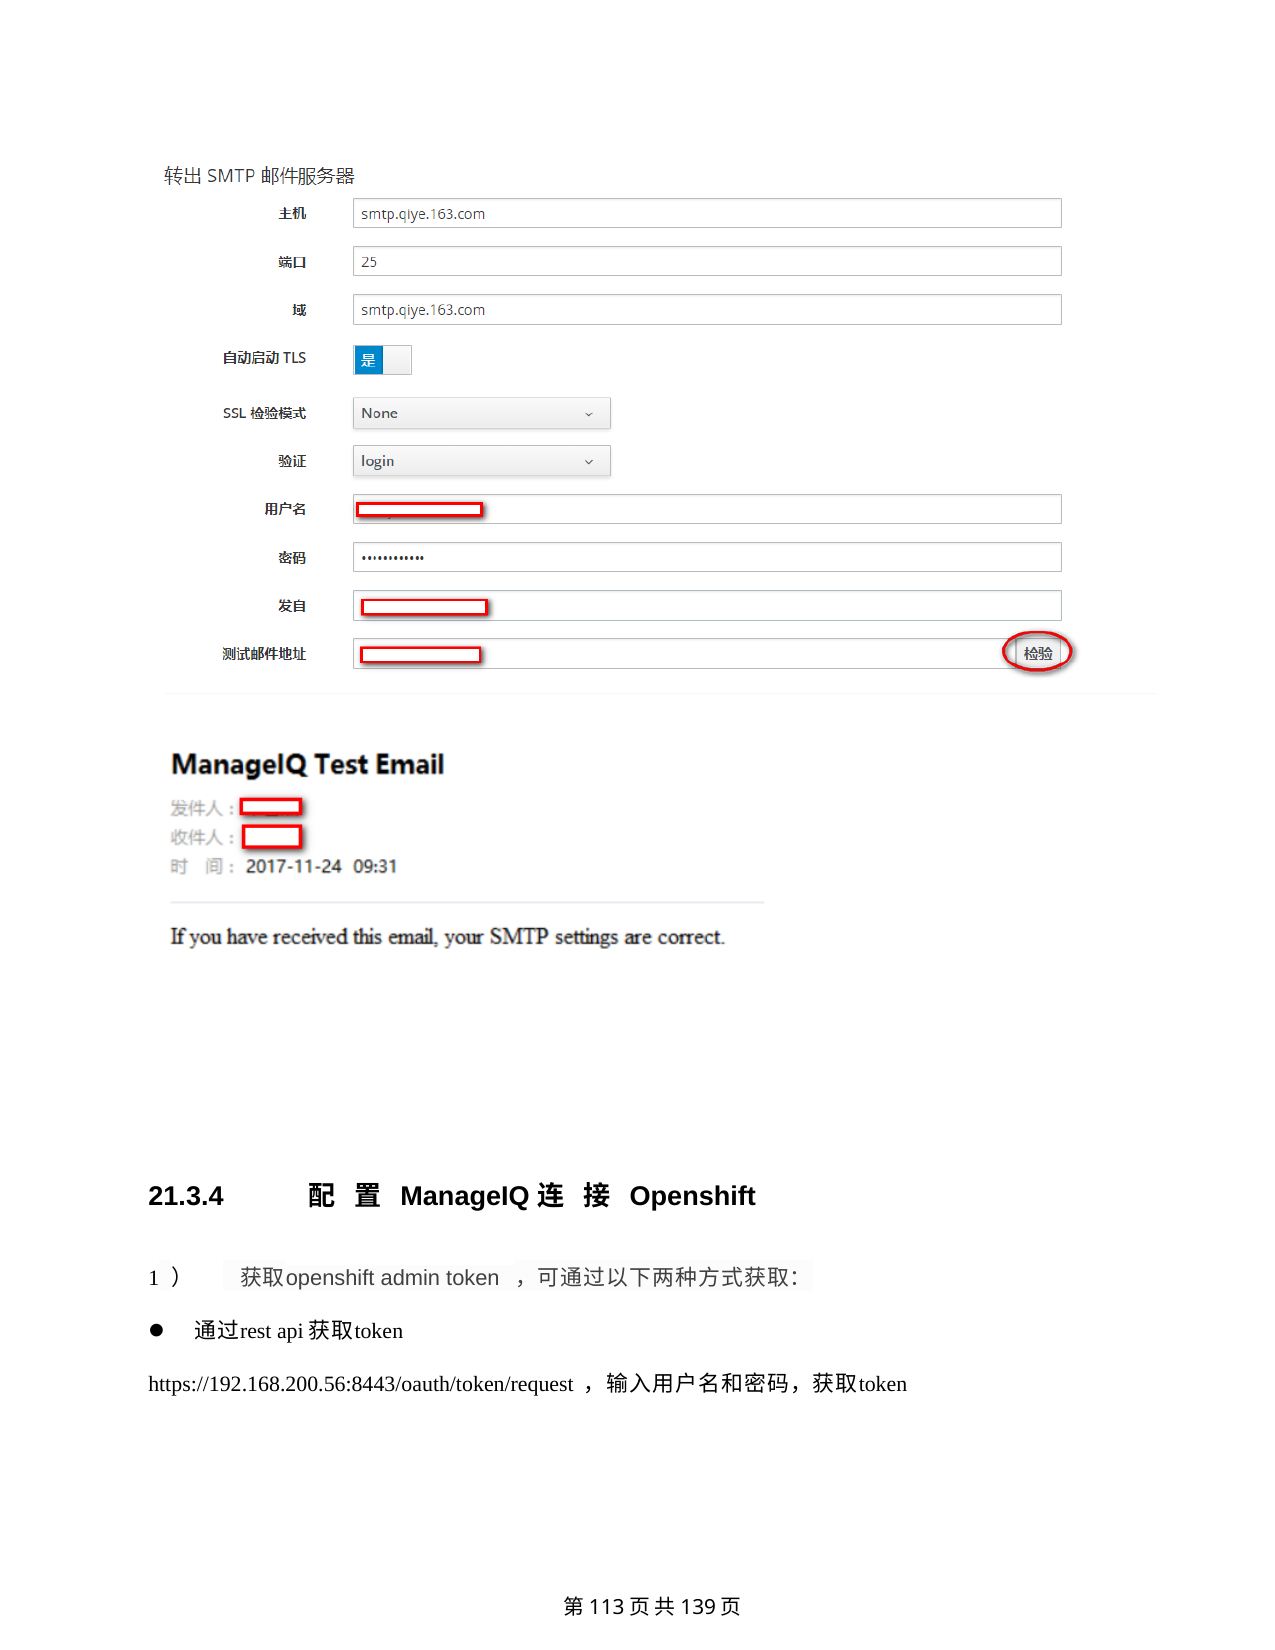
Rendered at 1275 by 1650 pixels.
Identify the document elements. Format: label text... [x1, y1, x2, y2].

text https://192.168.200.56:8443/oauth/token/request，输入用户名和密码，获取token [148, 1363, 1156, 1401]
picture [148, 164, 1158, 709]
picture [148, 742, 765, 1000]
list 获取openshift admin token，可通过以下两种方式获取： [148, 1257, 1156, 1294]
subtitle 配置ManageIQ连接Openshift [148, 1156, 1156, 1231]
list 通过rest api获取token [148, 1310, 1156, 1348]
